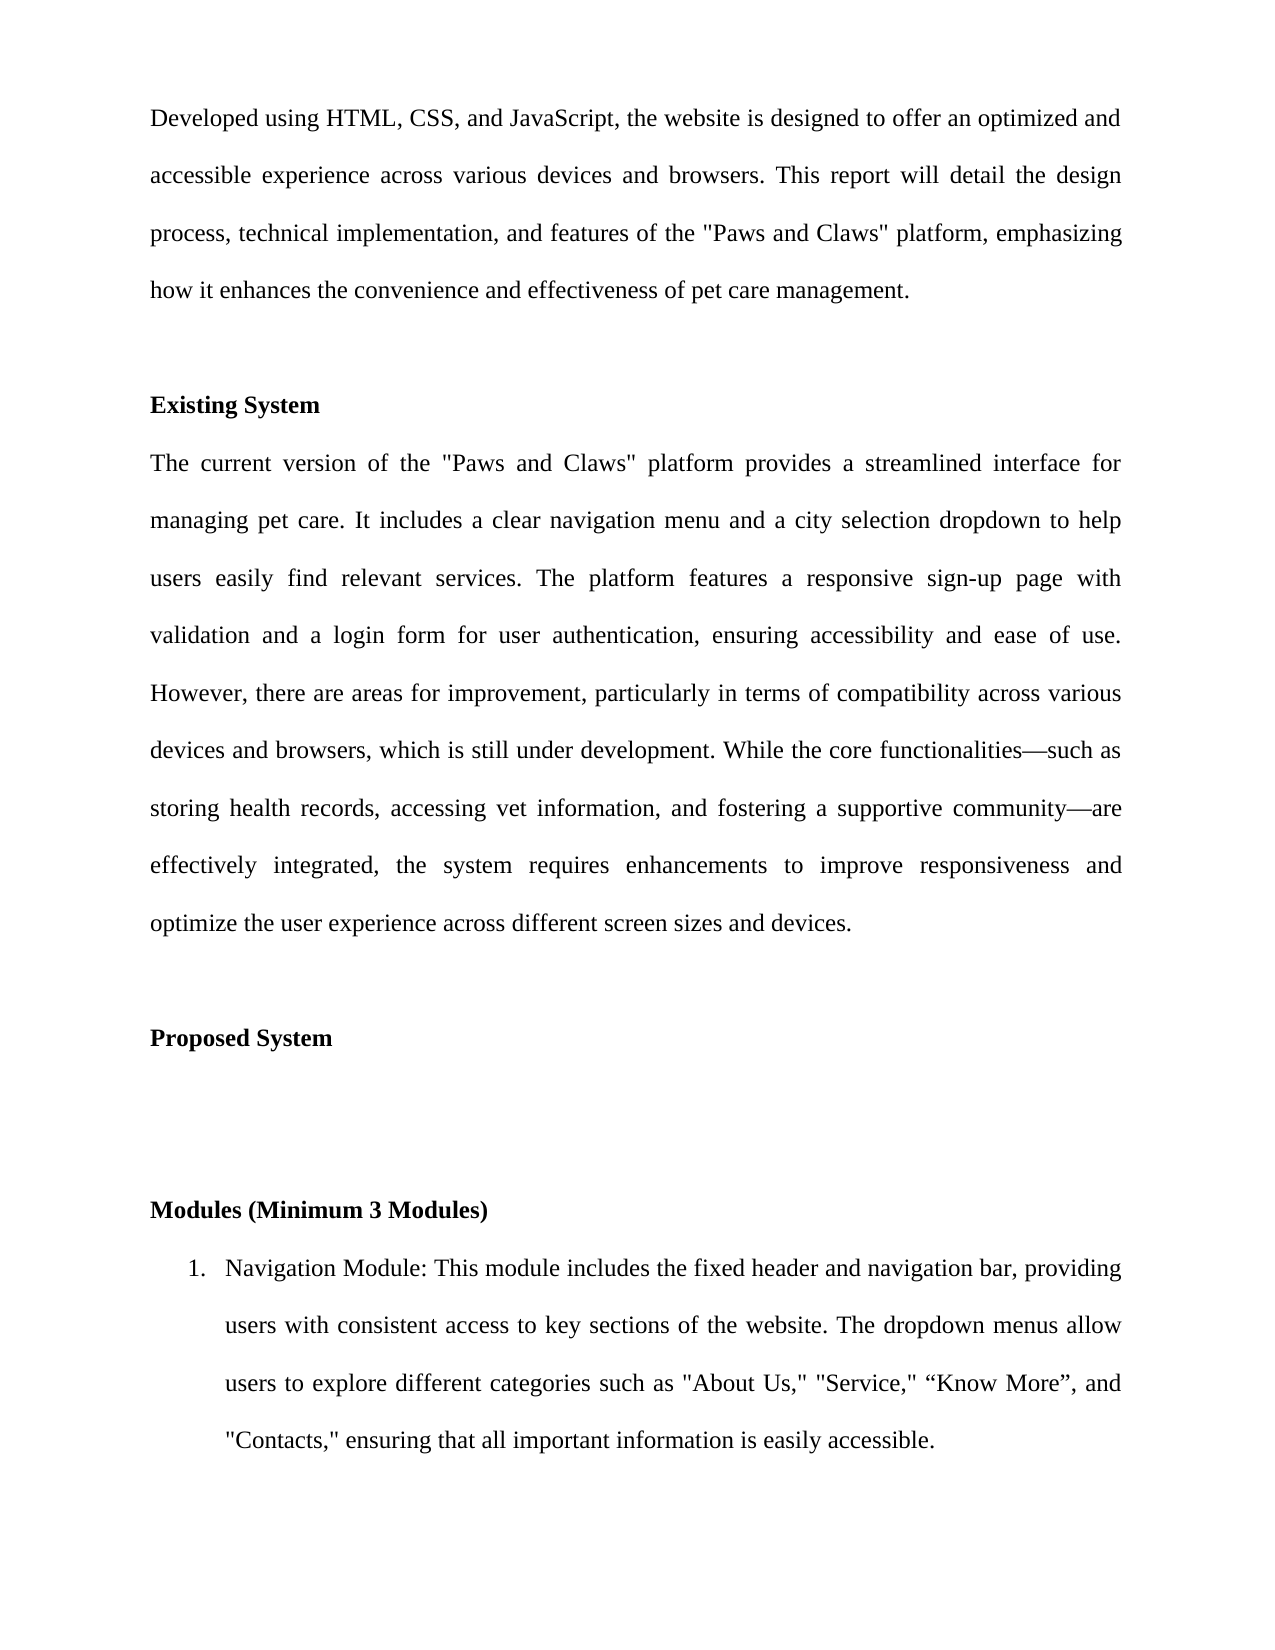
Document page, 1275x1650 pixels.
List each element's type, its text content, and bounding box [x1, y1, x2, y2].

text Existing System [150, 391, 1123, 419]
list Navigation Module: This module includes the fixed header and navigation bar, providing users with consistent access to key sections of the website. The dropdown menus allow users to explore different categories such as "About Us," "Service," “Know More”, and "Contacts," ensuring that all important information is easily accessible. [187, 1253, 1123, 1454]
text Proposed System [150, 1023, 1123, 1052]
text Modules (Minimum 3 Modules) [150, 1196, 1123, 1224]
text The current version of the "Paws and Claws" platform provides a streamlined interface for managing pet care. It includes a clear navigation menu and a city selection dropdown to help users easily find relevant services. The platform features a responsive sign-up page with validation and a login form for user authentication, ensuring accessibility and ease of use. However, there are areas for improvement, particularly in terms of compatibility across various devices and browsers, which is still under development. While the core functionalities—such as storing health records, accessing vet information, and fostering a supportive community—are effectively integrated, the system requires enhancements to improve responsiveness and optimize the user experience across different screen sizes and devices. [150, 448, 1123, 937]
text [150, 103, 1123, 304]
